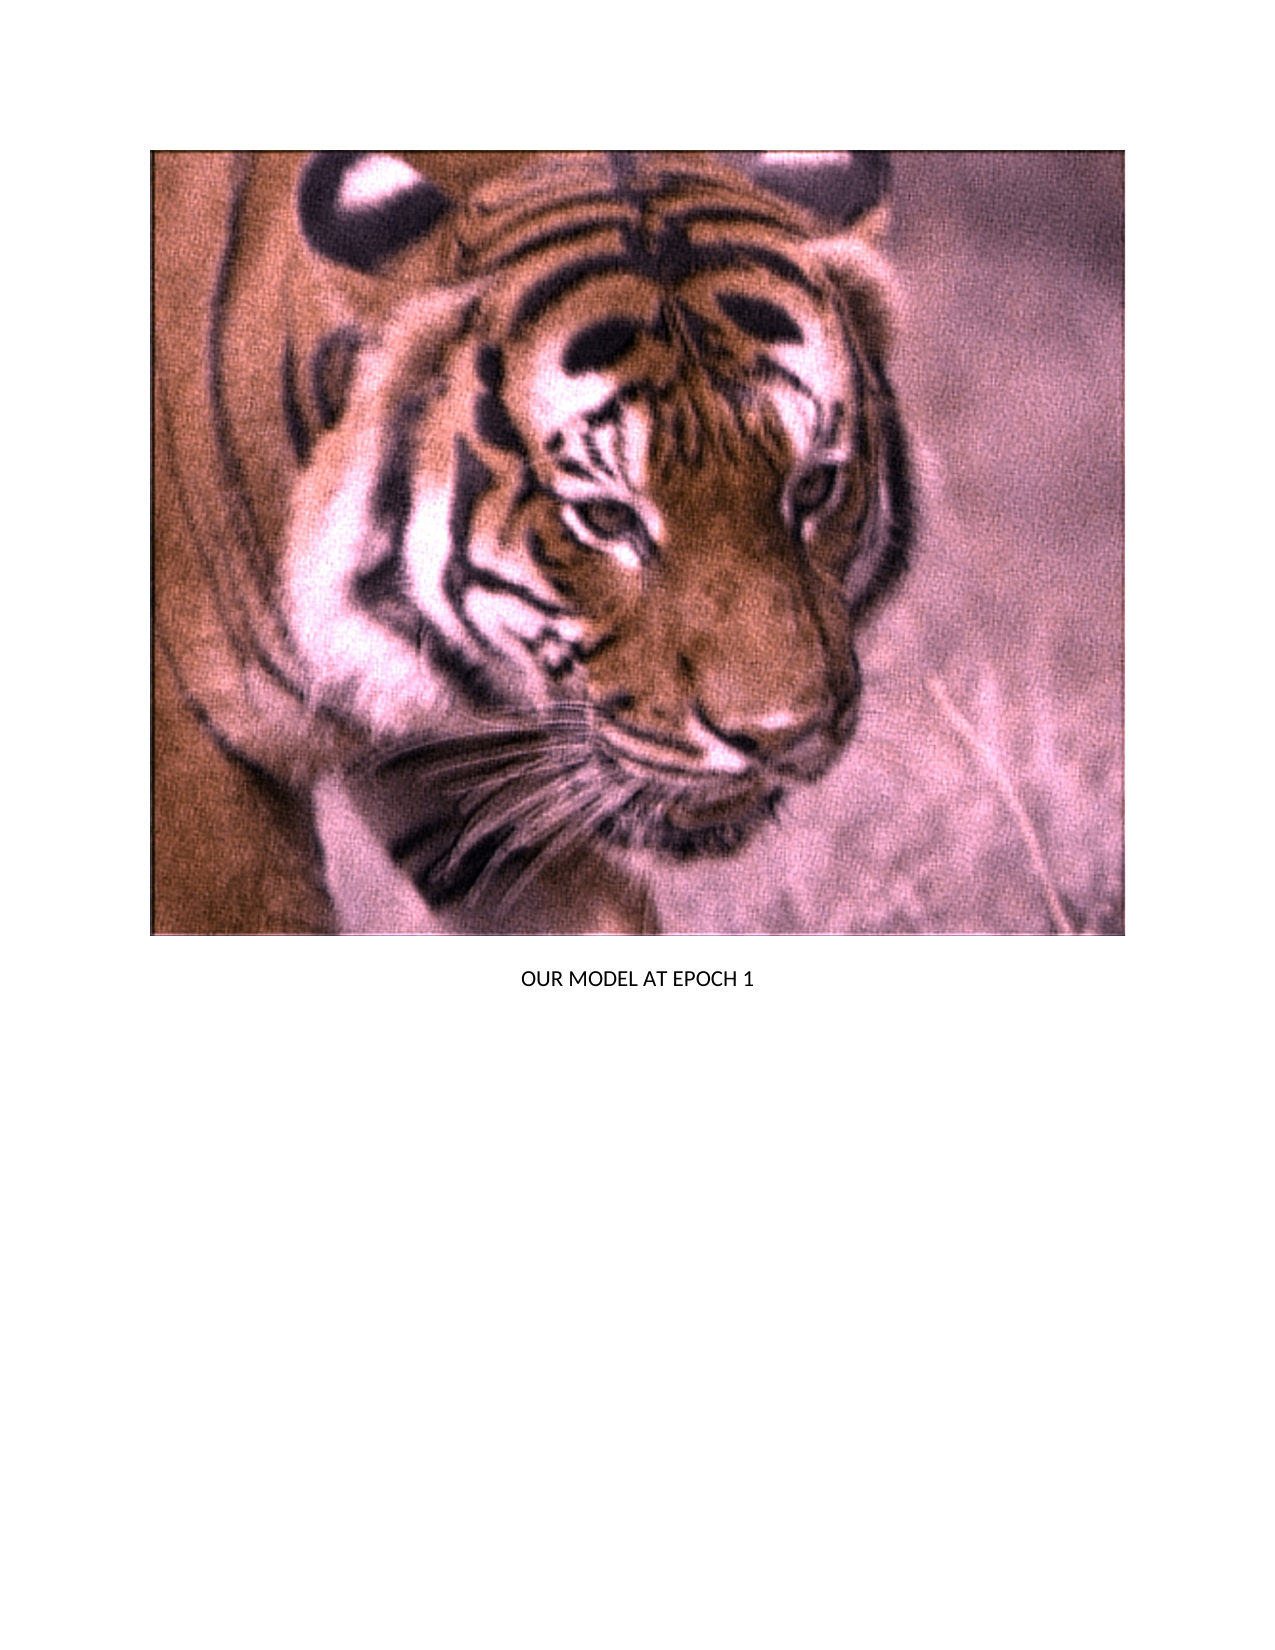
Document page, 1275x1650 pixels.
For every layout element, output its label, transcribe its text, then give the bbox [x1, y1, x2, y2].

text OPEN-CV OUR MODEL AT EPOCH 1 [150, 936, 1125, 992]
picture [150, 150, 1125, 936]
